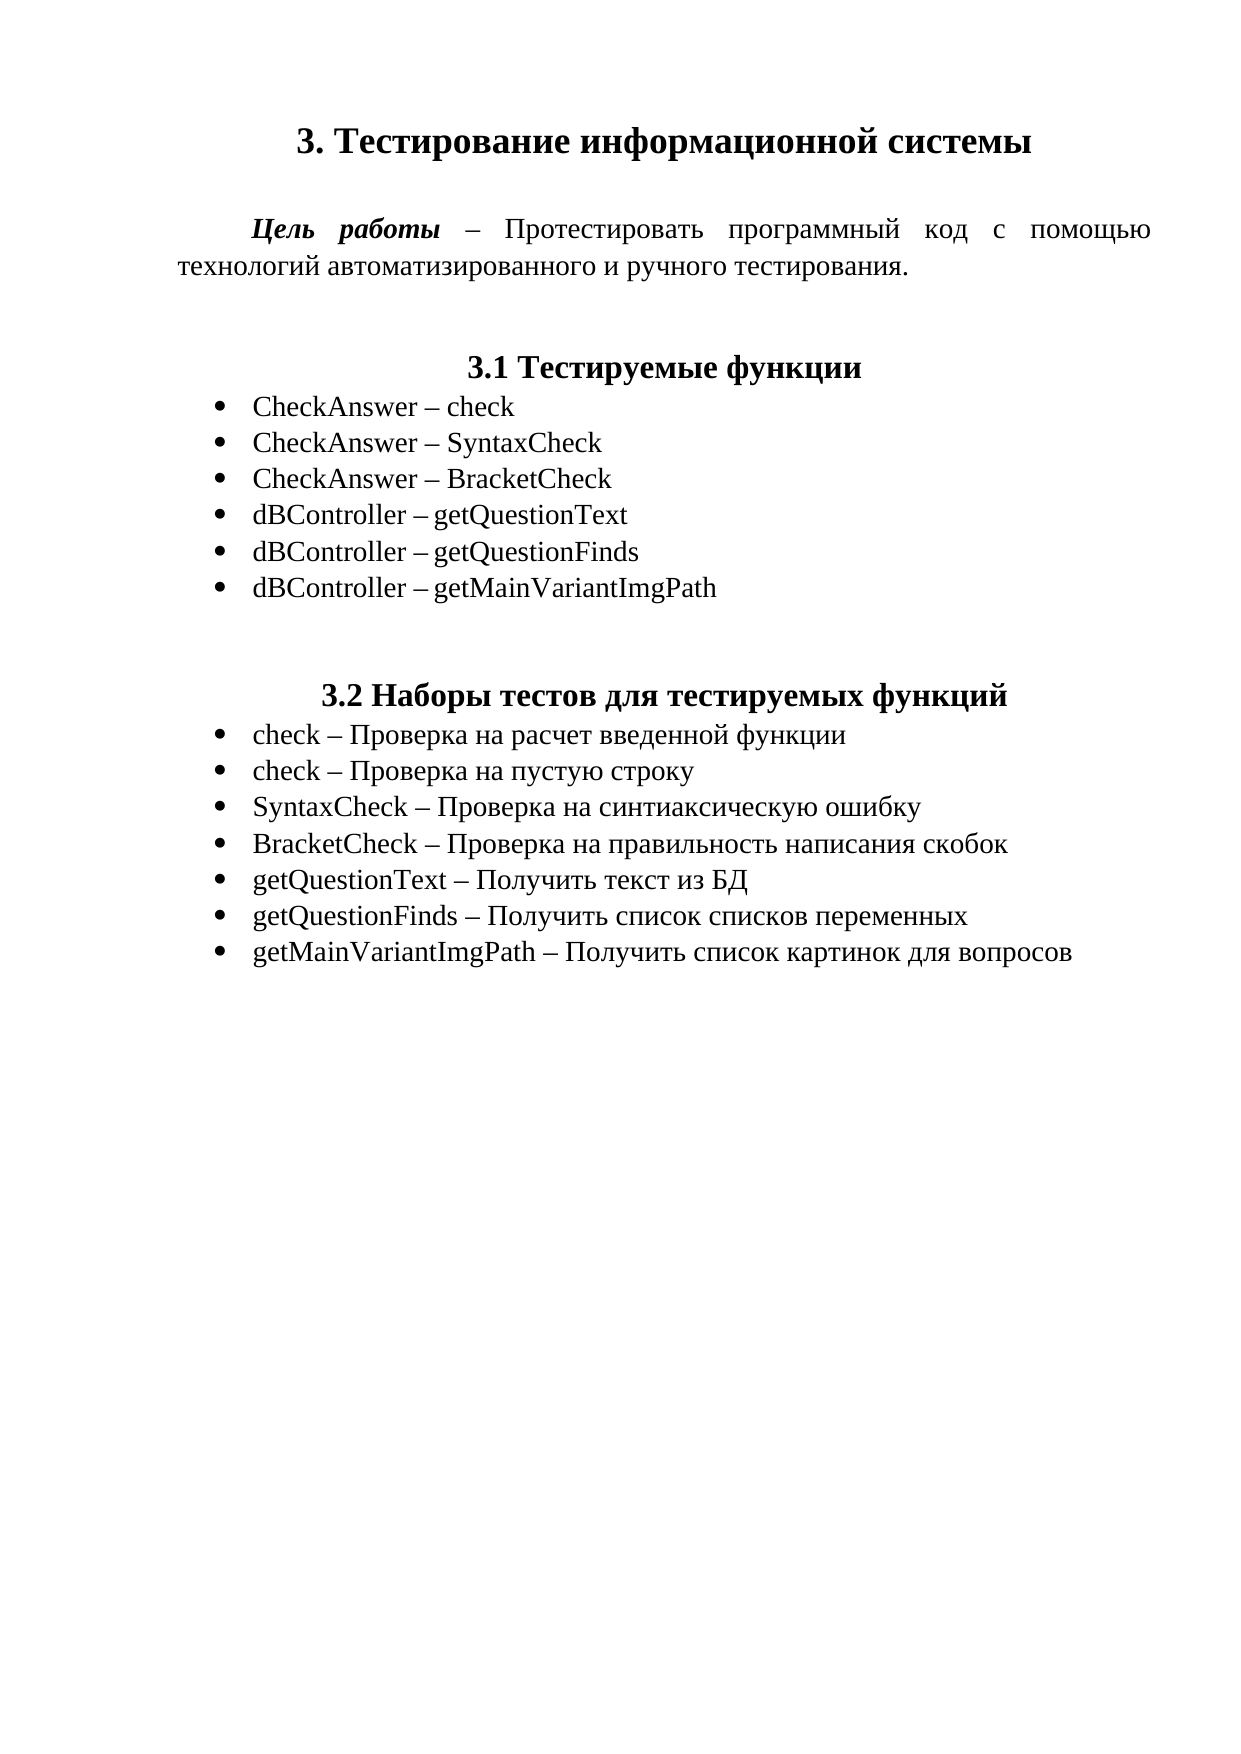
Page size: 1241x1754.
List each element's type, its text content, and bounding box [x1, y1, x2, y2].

list CheckAnswer – BracketCheck [215, 461, 1152, 495]
list getQuestionFinds – Получить список списков переменных [215, 898, 1152, 932]
list BracketCheck – Проверка на правильность написания скобок [215, 826, 1152, 859]
text Цель работы – Протестировать программный код с помощью технологий автоматизированного и ручного тестирования. [177, 212, 1152, 281]
list getQuestionText – Получить текст из БД [215, 862, 1152, 896]
list dBController – getQuestionFinds [215, 534, 1152, 567]
list check – Проверка на расчет введенной функции [215, 717, 1152, 751]
subtitle 3.1 Тестируемые функции [177, 347, 1152, 386]
list CheckAnswer – check [215, 389, 1152, 422]
list getMainVariantImgPath – Получить список картинок для вопросов [215, 934, 1152, 968]
list SyntaxСheck – Проверка на синтиаксическую ошибку [215, 789, 1152, 823]
list dBController – getQuestionText [215, 497, 1152, 531]
subtitle 3.2 Наборы тестов для тестируемых функций [177, 676, 1152, 714]
list CheckAnswer – SyntaxСheck [215, 425, 1152, 459]
list dBController – getMainVariantImgPath [215, 570, 1152, 604]
list check – Проверка на пустую строку [215, 753, 1152, 787]
subtitle 3. Тестирование информационной системы [177, 118, 1152, 161]
